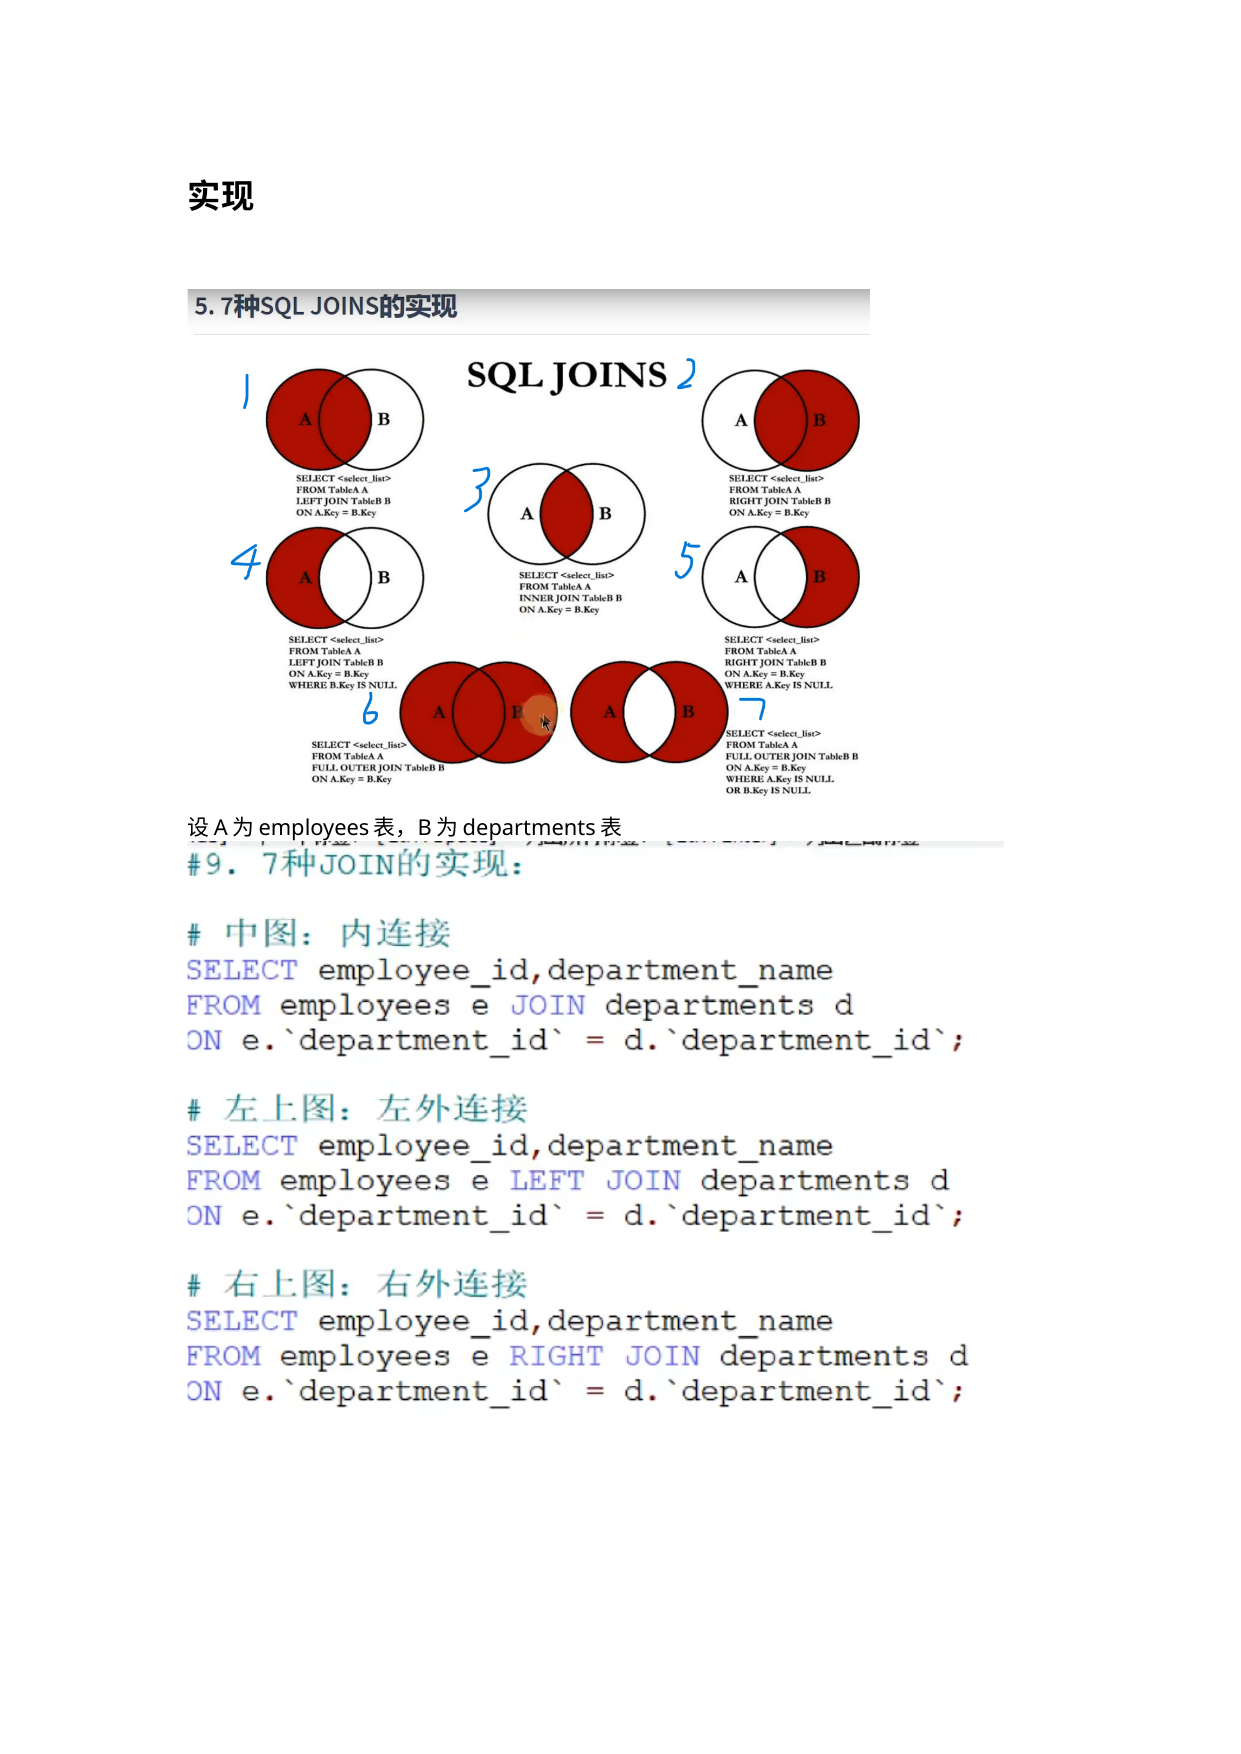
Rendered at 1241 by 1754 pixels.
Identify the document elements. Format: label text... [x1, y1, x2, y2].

picture [187, 841, 1004, 1422]
picture [187, 289, 870, 806]
subtitle 实现 [187, 162, 1053, 227]
text 设A为employees表，B为departments表 [187, 809, 1053, 842]
